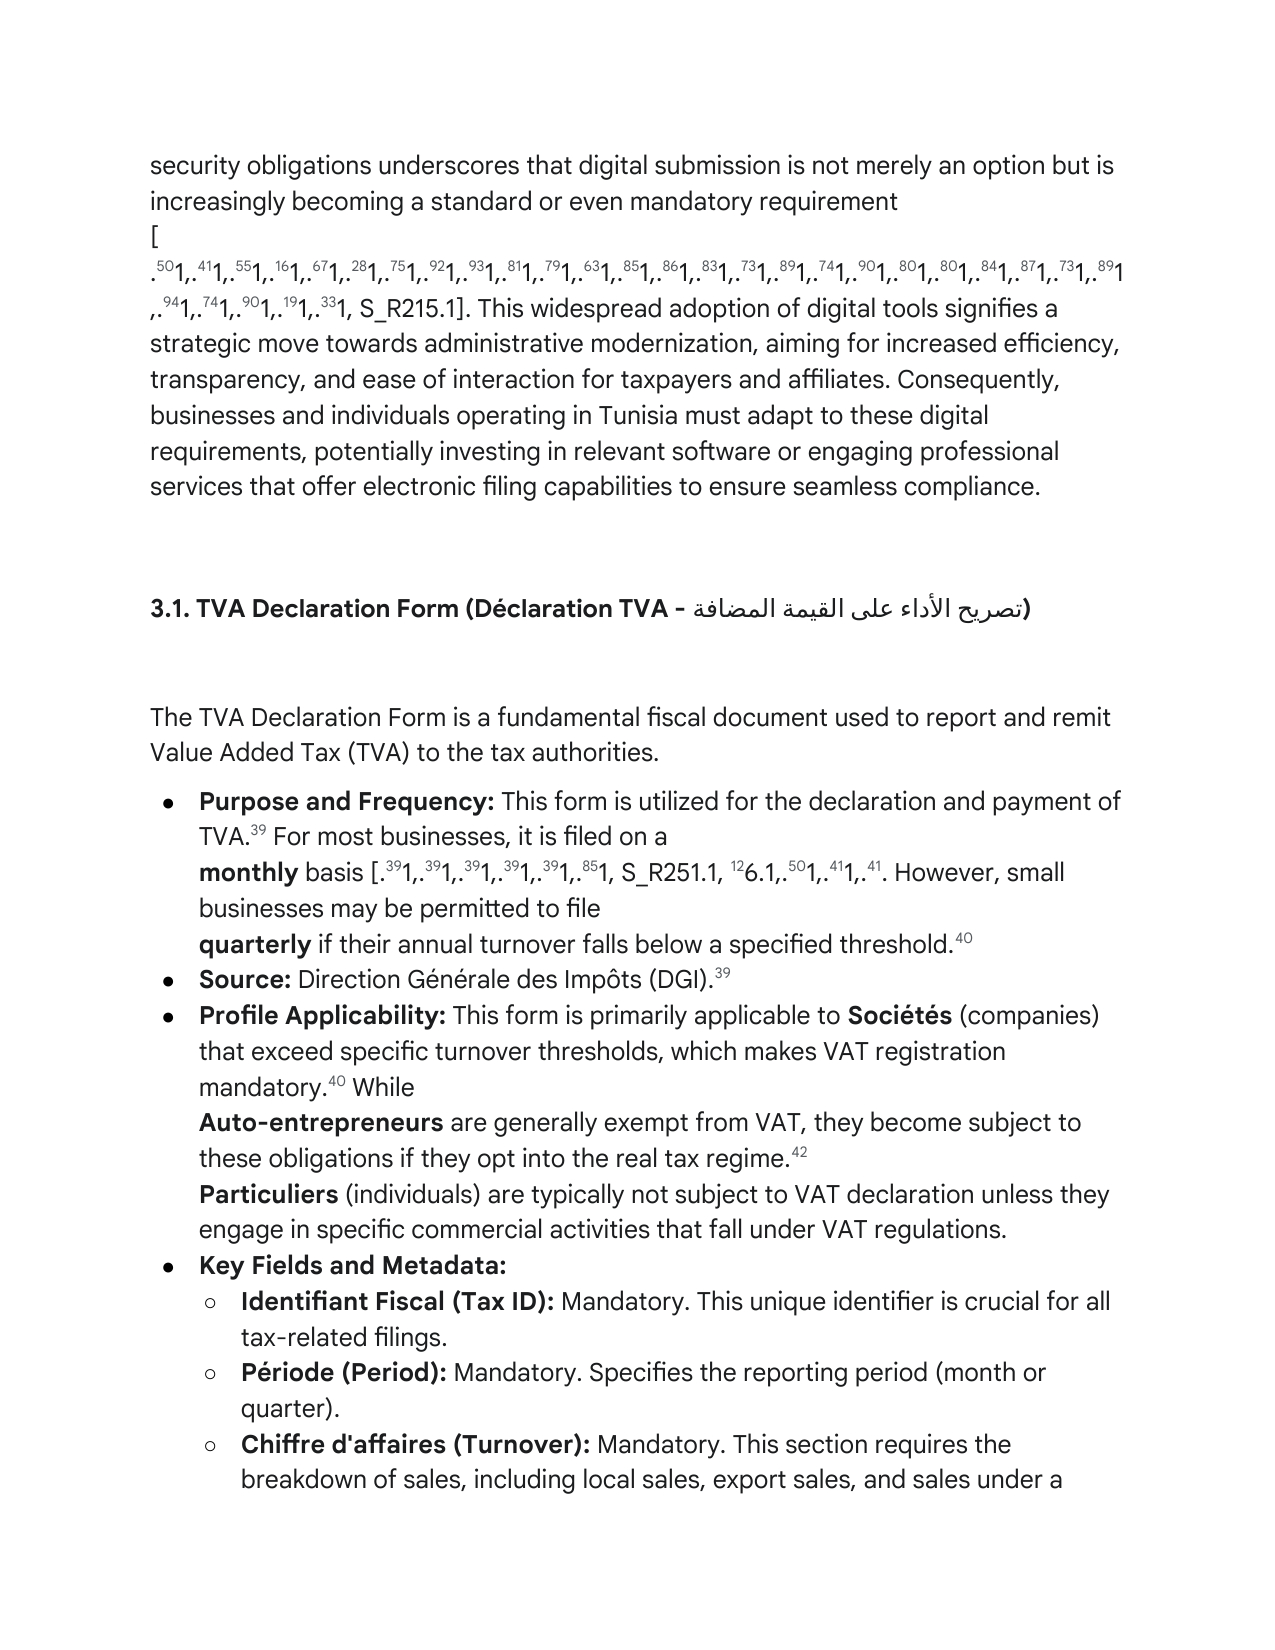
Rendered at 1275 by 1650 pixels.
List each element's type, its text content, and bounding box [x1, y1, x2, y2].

text The TVA Declaration Form is a fundamental fiscal document used to report and remit Value Added Tax (TVA) to the tax authorities. [150, 702, 1125, 769]
list Profile Applicability: This form is primarily applicable to Sociétés (companies) that exceed specific turnover thresholds, which makes VAT registration mandatory.40 While Auto-entrepreneurs are generally exempt from VAT, they become subject to these obligations if they opt into the real tax regime.42 Particuliers (individuals) are typically not subject to VAT declaration unless they engage in specific commercial activities that fall under VAT regulations. [161, 1000, 1125, 1246]
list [203, 1429, 1125, 1496]
subtitle 3.1. TVA Declaration Form (Déclaration TVA - تصريح الأداء على القيمة المضافة) [150, 593, 1125, 624]
list Purpose and Frequency: This form is utilized for the declaration and payment of TVA.39 For most businesses, it is filed on a monthly basis [.391,.391,.391,.391,.391,.851, S_R251.1, 126.1,.501,.411,.41. However, small businesses may be permitted to file quarterly if their annual turnover falls below a specified threshold.40 [161, 786, 1125, 960]
list Identifiant Fiscal (Tax ID): Mandatory. This unique identifier is crucial for all tax-related filings. [203, 1286, 1125, 1353]
list Key Fields and Metadata: [161, 1250, 1125, 1282]
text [150, 150, 1125, 503]
list Période (Period): Mandatory. Specifies the reporting period (month or quarter). [203, 1358, 1125, 1425]
list Source: Direction Générale des Impôts (DGI).39 [161, 964, 1125, 996]
